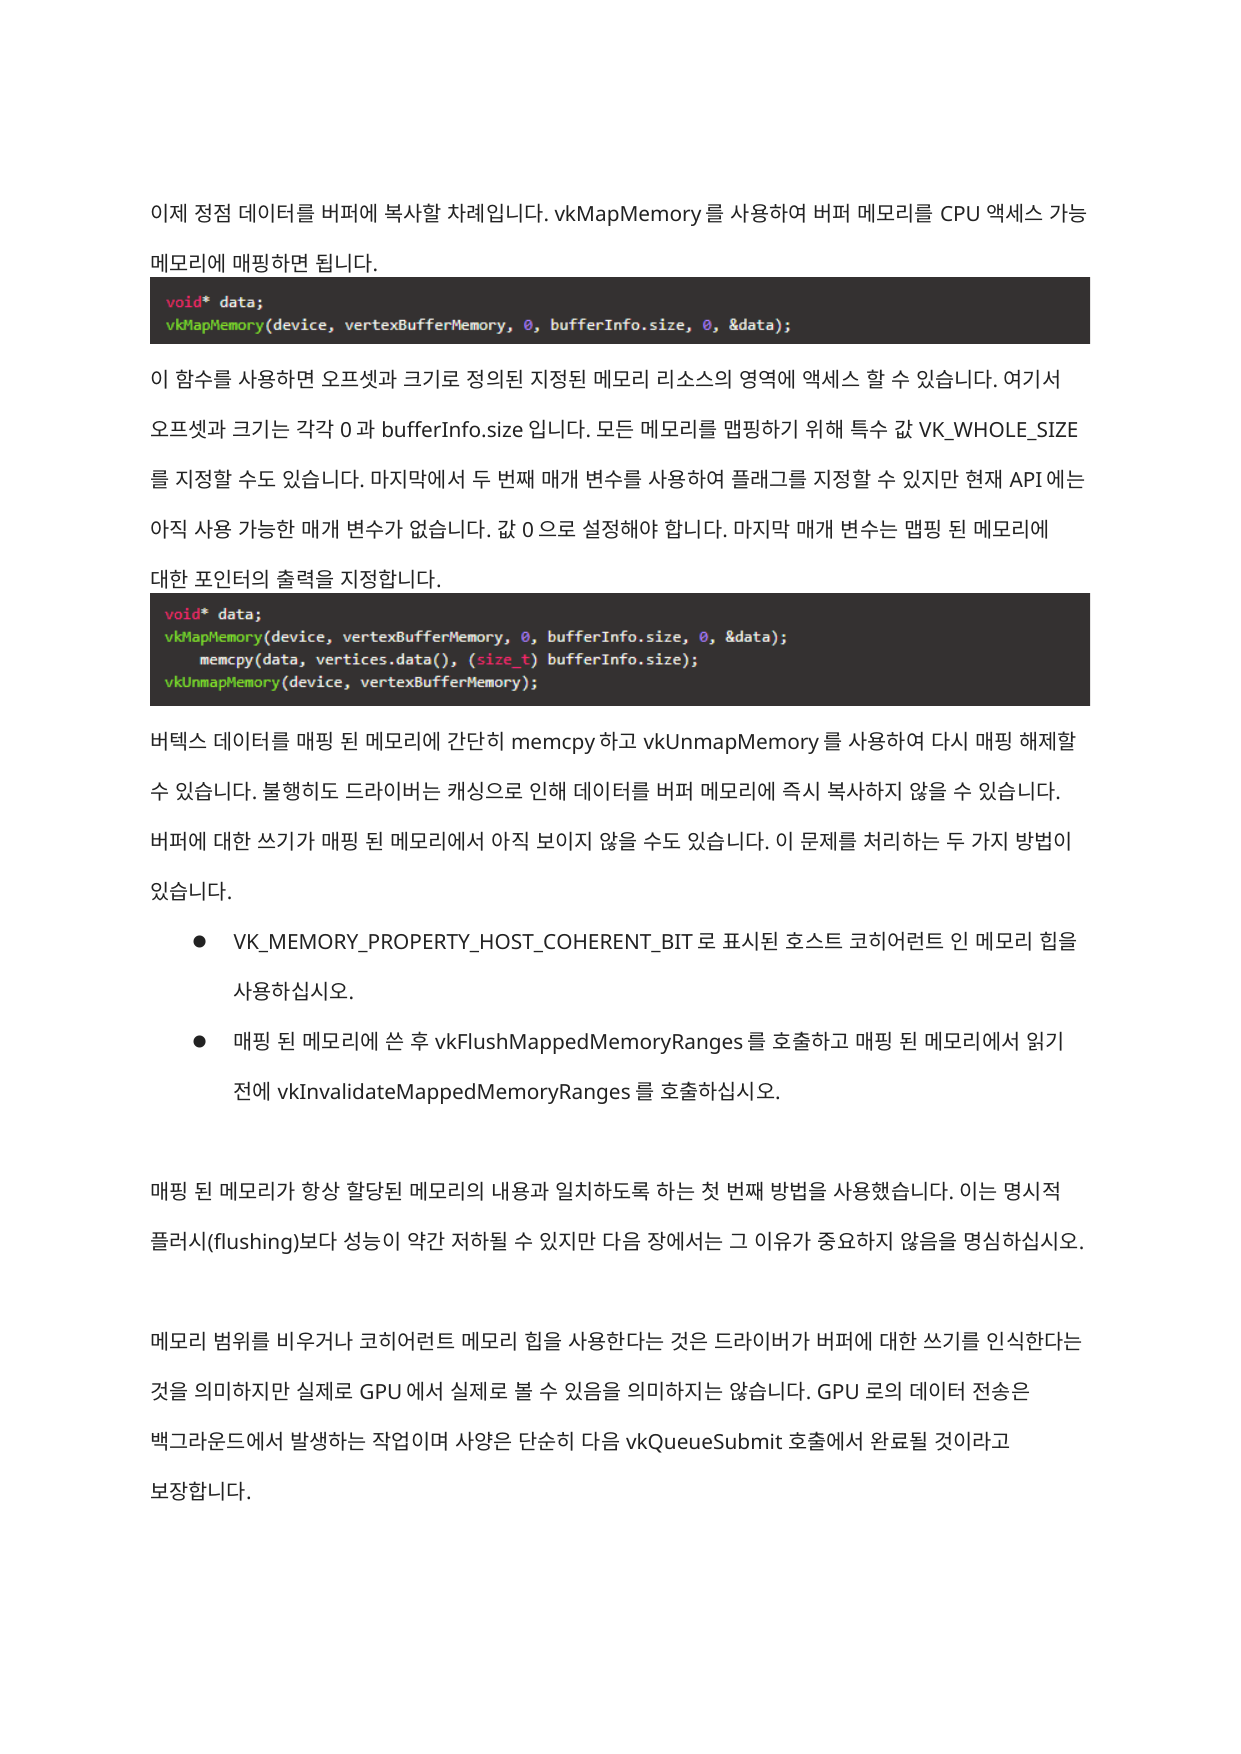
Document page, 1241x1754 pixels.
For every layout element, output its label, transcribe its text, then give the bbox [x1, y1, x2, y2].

text 메모리 범위를 비우거나 코히어런트 메모리 힙을 사용한다는 것은 드라이버가 버퍼에 대한 쓰기를 인식한다는 것을 의미하지만 실제로 GPU에서 실제로 볼 수 있음을 의미하지는 않습니다. GPU 로의 데이터 전송은 백그라운드에서 발생하는 작업이며 사양은 단순히 다음 vkQueueSubmit 호출에서 완료될 것이라고 보장합니다. [150, 1306, 1090, 1506]
picture [150, 593, 1091, 706]
text 버텍스 데이터를 매핑 된 메모리에 간단히 memcpy하고 vkUnmapMemory를 사용하여 다시 매핑 해제할 수 있습니다. 불행히도 드라이버는 캐싱으로 인해 데이터를 버퍼 메모리에 즉시 복사하지 않을 수 있습니다. 버퍼에 대한 쓰기가 매핑 된 메모리에서 아직 보이지 않을 수도 있습니다. 이 문제를 처리하는 두 가지 방법이 있습니다. [150, 706, 1090, 906]
list 매핑 된 메모리에 쓴 후 vkFlushMappedMemoryRanges를 호출하고 매핑 된 메모리에서 읽기 전에 vkInvalidateMappedMemoryRanges를 호출하십시오. [192, 1006, 1090, 1106]
list VK_MEMORY_PROPERTY_HOST_COHERENT_BIT로 표시된 호스트 코히어런트 인 메모리 힙을 사용하십시오. [192, 906, 1090, 1006]
text 이제 정점 데이터를 버퍼에 복사할 차례입니다. vkMapMemory를 사용하여 버퍼 메모리를 CPU 액세스 가능 메모리에 매핑하면 됩니다. [150, 177, 1090, 277]
picture [150, 277, 1091, 344]
text 매핑 된 메모리가 항상 할당된 메모리의 내용과 일치하도록 하는 첫 번째 방법을 사용했습니다. 이는 명시적 플러시(flushing)보다 성능이 약간 저하될 수 있지만 다음 장에서는 그 이유가 중요하지 않음을 명심하십시오. [150, 1156, 1090, 1256]
text 이 함수를 사용하면 오프셋과 크기로 정의된 지정된 메모리 리소스의 영역에 액세스 할 수 있습니다. 여기서 오프셋과 크기는 각각 0과 bufferInfo.size입니다. 모든 메모리를 맵핑하기 위해 특수 값 VK_WHOLE_SIZE를 지정할 수도 있습니다. 마지막에서 두 번째 매개 변수를 사용하여 플래그를 지정할 수 있지만 현재 API에는 아직 사용 가능한 매개 변수가 없습니다. 값 0으로 설정해야 합니다. 마지막 매개 변수는 맵핑 된 메모리에 대한 포인터의 출력을 지정합니다. [150, 344, 1090, 593]
